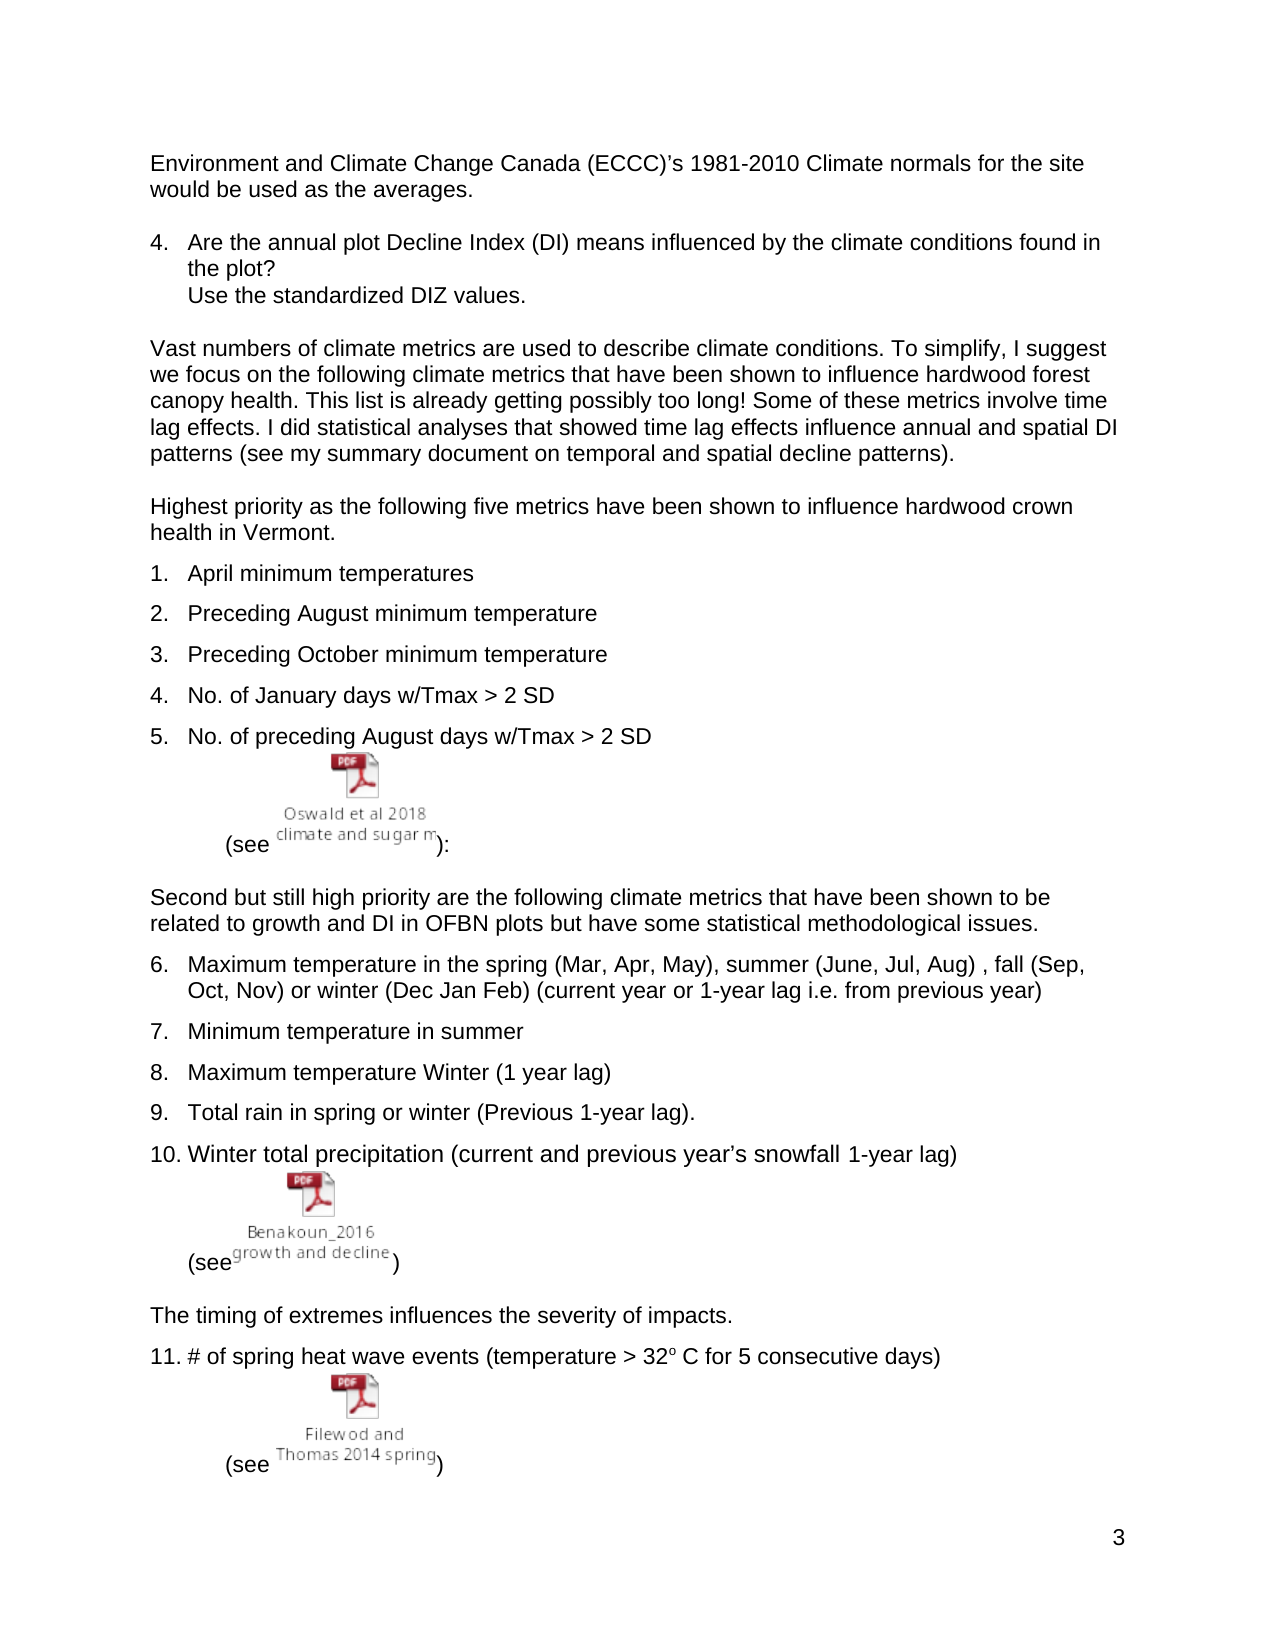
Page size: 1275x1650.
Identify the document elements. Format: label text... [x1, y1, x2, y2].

list Minimum temperature in summer [150, 1018, 1125, 1044]
list Preceding October minimum temperature [150, 641, 1125, 667]
list Maximum temperature in the spring (Mar, Apr, May), summer (June, Jul, Aug) , fall (Sep, Oct, Nov) or winter (Dec Jan Feb) (current year or 1-year lag i.e. from previous year) [150, 951, 1125, 1003]
list Preceding August minimum temperature [150, 600, 1125, 627]
list Vast numbers of climate metrics are used to describe climate conditions. To simplify, I suggest we focus on the following climate metrics that have been shown to influence hardwood forest canopy health. This list is already getting possibly too long! Some of these metrics involve time lag effects. I did statistical analyses that showed time lag effects influence annual and spatial DI patterns (see my summary document on temporal and spatial decline patterns). [150, 334, 1125, 466]
list Highest priority as the following five metrics have been shown to influence hardwood crown health in Vermont. [150, 493, 1125, 545]
list # of spring heat wave events (temperature > 32o C for 5 consecutive days) [150, 1343, 1125, 1369]
list No. of preceding August days w/Tmax > 2 SD [150, 723, 1125, 749]
text The timing of extremes influences the severity of impacts. [150, 1302, 1125, 1328]
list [150, 150, 1125, 203]
list Use the standardized DIZ values. [187, 282, 1125, 308]
list Winter total precipitation (current and previous year’s snowfall 1-year lag) [150, 1140, 1125, 1167]
list Are the annual plot Decline Index (DI) means influenced by the climate conditions found in the plot? [150, 229, 1125, 282]
list No. of January days w/Tmax > 2 SD [150, 682, 1125, 708]
list Second but still high priority are the following climate metrics that have been shown to be related to growth and DI in OFBN plots but have some statistical methodological issues. [150, 883, 1125, 936]
text (see) [187, 1167, 1125, 1276]
list Maximum temperature Winter (1 year lag) [150, 1058, 1125, 1085]
list Total rain in spring or winter (Previous 1-year lag). [150, 1099, 1125, 1126]
list (see ) [225, 1369, 1125, 1477]
list April minimum temperatures [150, 560, 1125, 586]
list (see ): [225, 749, 1125, 857]
